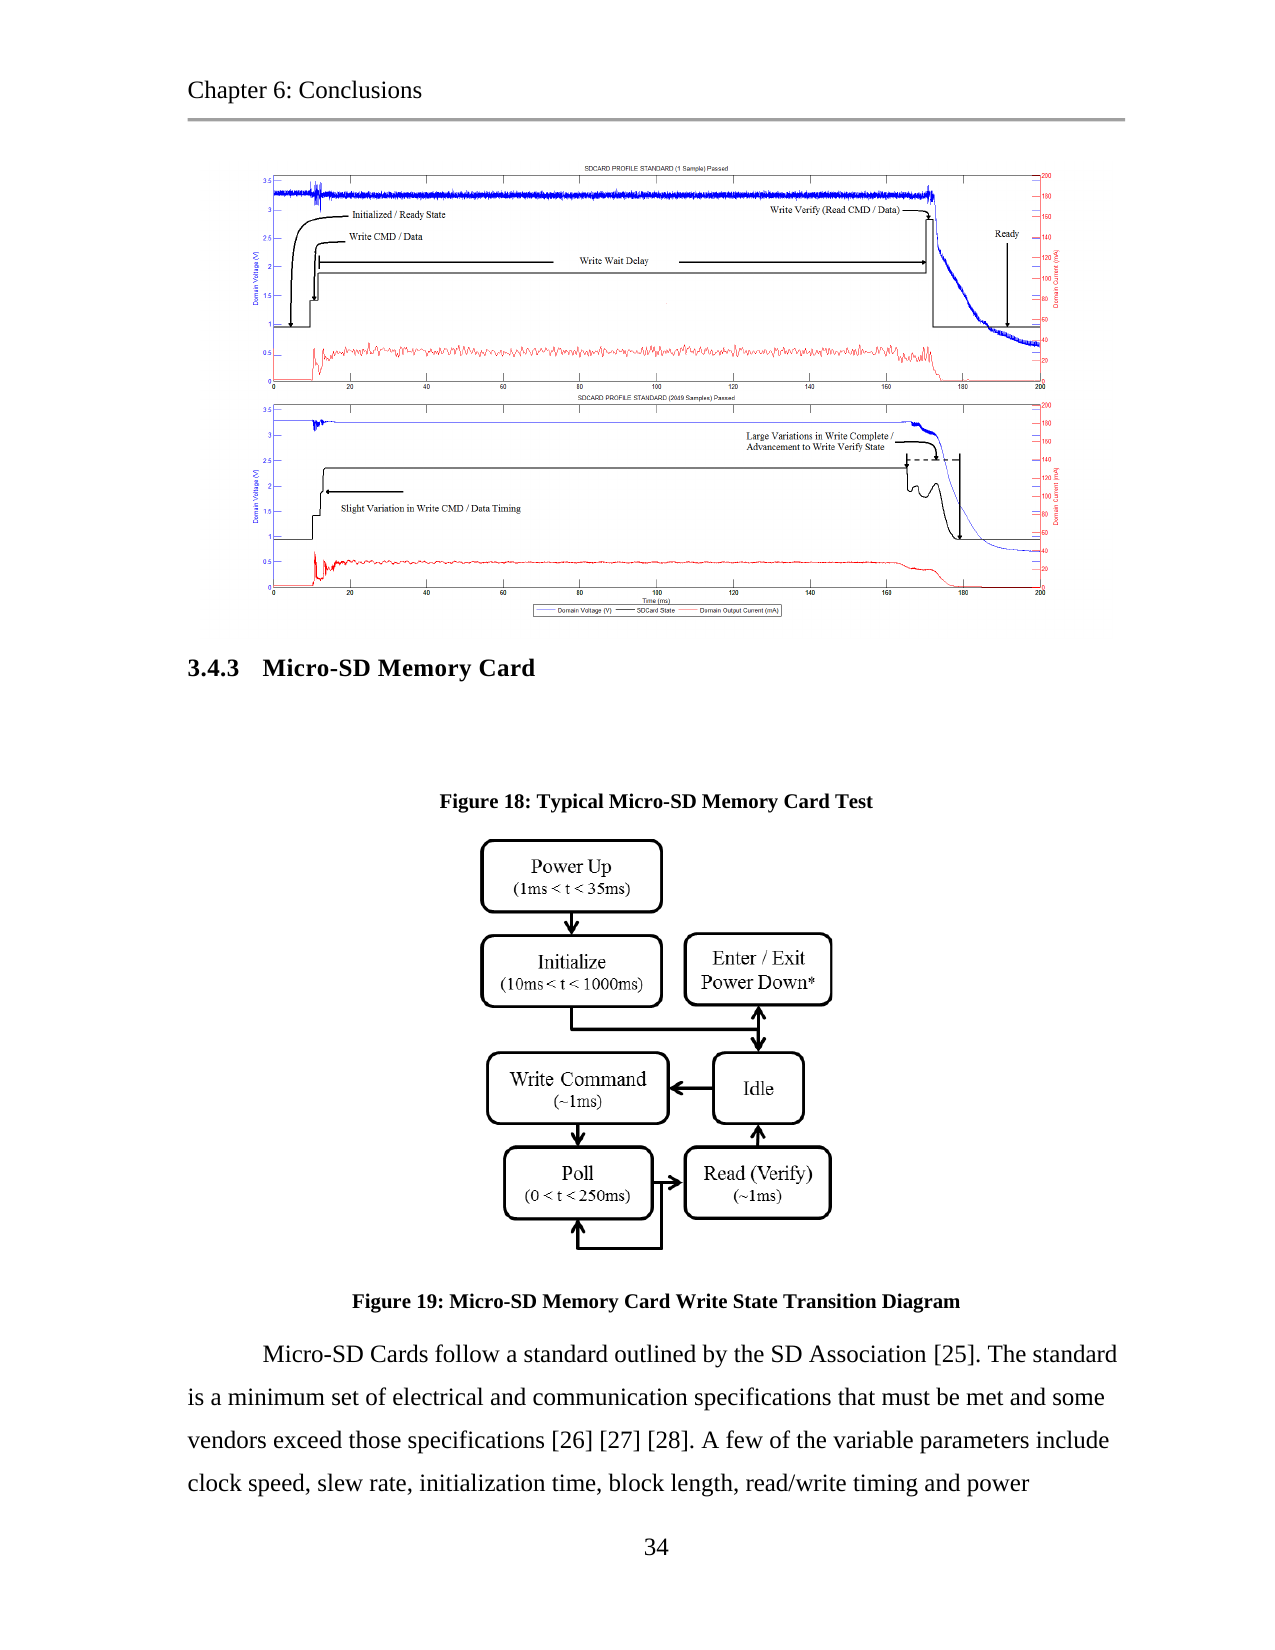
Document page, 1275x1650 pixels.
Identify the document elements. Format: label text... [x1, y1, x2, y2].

text Figure 19: Micro-SD Memory Card Write State Transition Diagram [187, 1289, 1125, 1313]
text Figure 18: Typical Micro-SD Memory Card Test [187, 789, 1125, 813]
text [187, 1339, 1125, 1497]
picture [200, 161, 1113, 639]
picture [480, 839, 833, 1250]
